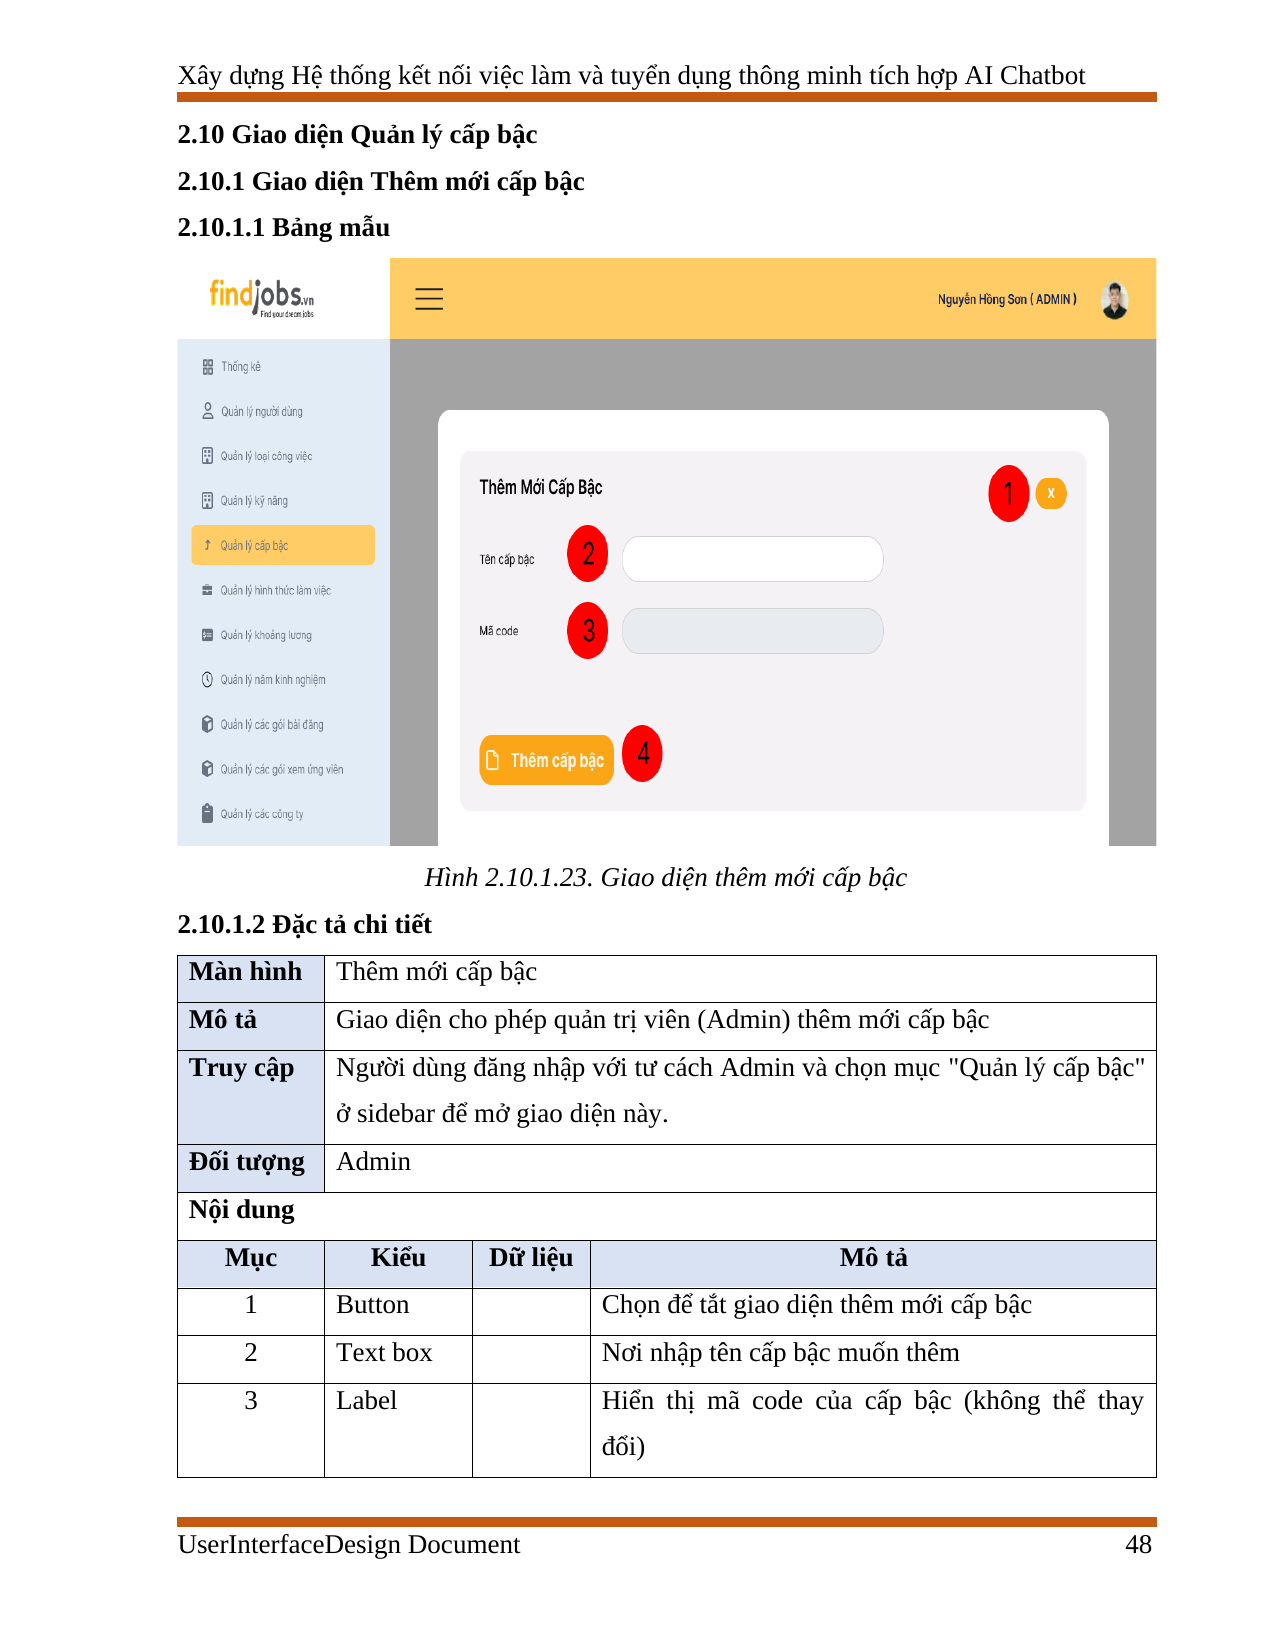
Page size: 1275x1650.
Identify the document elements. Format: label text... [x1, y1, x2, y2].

table_cell 1 [178, 1289, 324, 1335]
subtitle 2.10.1.2 Đặc tả chi tiết [177, 908, 1157, 939]
table_cell Chọn để tắt giao diện thêm mới cấp bậc [591, 1289, 1156, 1335]
subtitle 2.10 Giao diện Quản lý cấp bậc [177, 118, 1157, 149]
table_cell Button [325, 1289, 472, 1335]
table_header Màn hình [178, 956, 324, 1002]
table_cell Mô tả [178, 1003, 324, 1050]
table_cell Nội dung [178, 1193, 1156, 1240]
table_cell Truy cập [178, 1051, 324, 1144]
picture [177, 258, 1157, 846]
table_header Thêm mới cấp bậc [325, 956, 1156, 1002]
table_cell [473, 1289, 590, 1335]
text Hình 2.10.1.23. Giao diện thêm mới cấp bậc [177, 861, 1157, 892]
table_cell [473, 1336, 590, 1383]
table_cell Mục [178, 1241, 324, 1287]
table_cell 2 [178, 1336, 324, 1383]
table_cell Mô tả [591, 1241, 1156, 1287]
table_cell Giao diện cho phép quản trị viên (Admin) thêm mới cấp bậc [325, 1003, 1156, 1050]
table_cell Text box [325, 1336, 472, 1383]
subtitle 2.10.1 Giao diện Thêm mới cấp bậc [177, 165, 1157, 196]
table_cell Đối tượng [178, 1145, 324, 1192]
subtitle 2.10.1.1 Bảng mẫu [177, 211, 1157, 243]
table_cell Label [325, 1384, 472, 1477]
table_cell Admin [325, 1145, 1156, 1192]
table_cell Kiểu [325, 1241, 472, 1287]
table_cell 3 [178, 1384, 324, 1477]
table_cell Hiển thị mã code của cấp bậc (không thể thay đổi) [591, 1384, 1156, 1477]
table_cell Nơi nhập tên cấp bậc muốn thêm [591, 1336, 1156, 1383]
table_cell Dữ liệu [473, 1241, 590, 1287]
table_cell [473, 1384, 590, 1477]
table_cell Người dùng đăng nhập với tư cách Admin và chọn mục "Quản lý cấp bậc" ở sidebar để mở giao diện này. [325, 1051, 1156, 1144]
